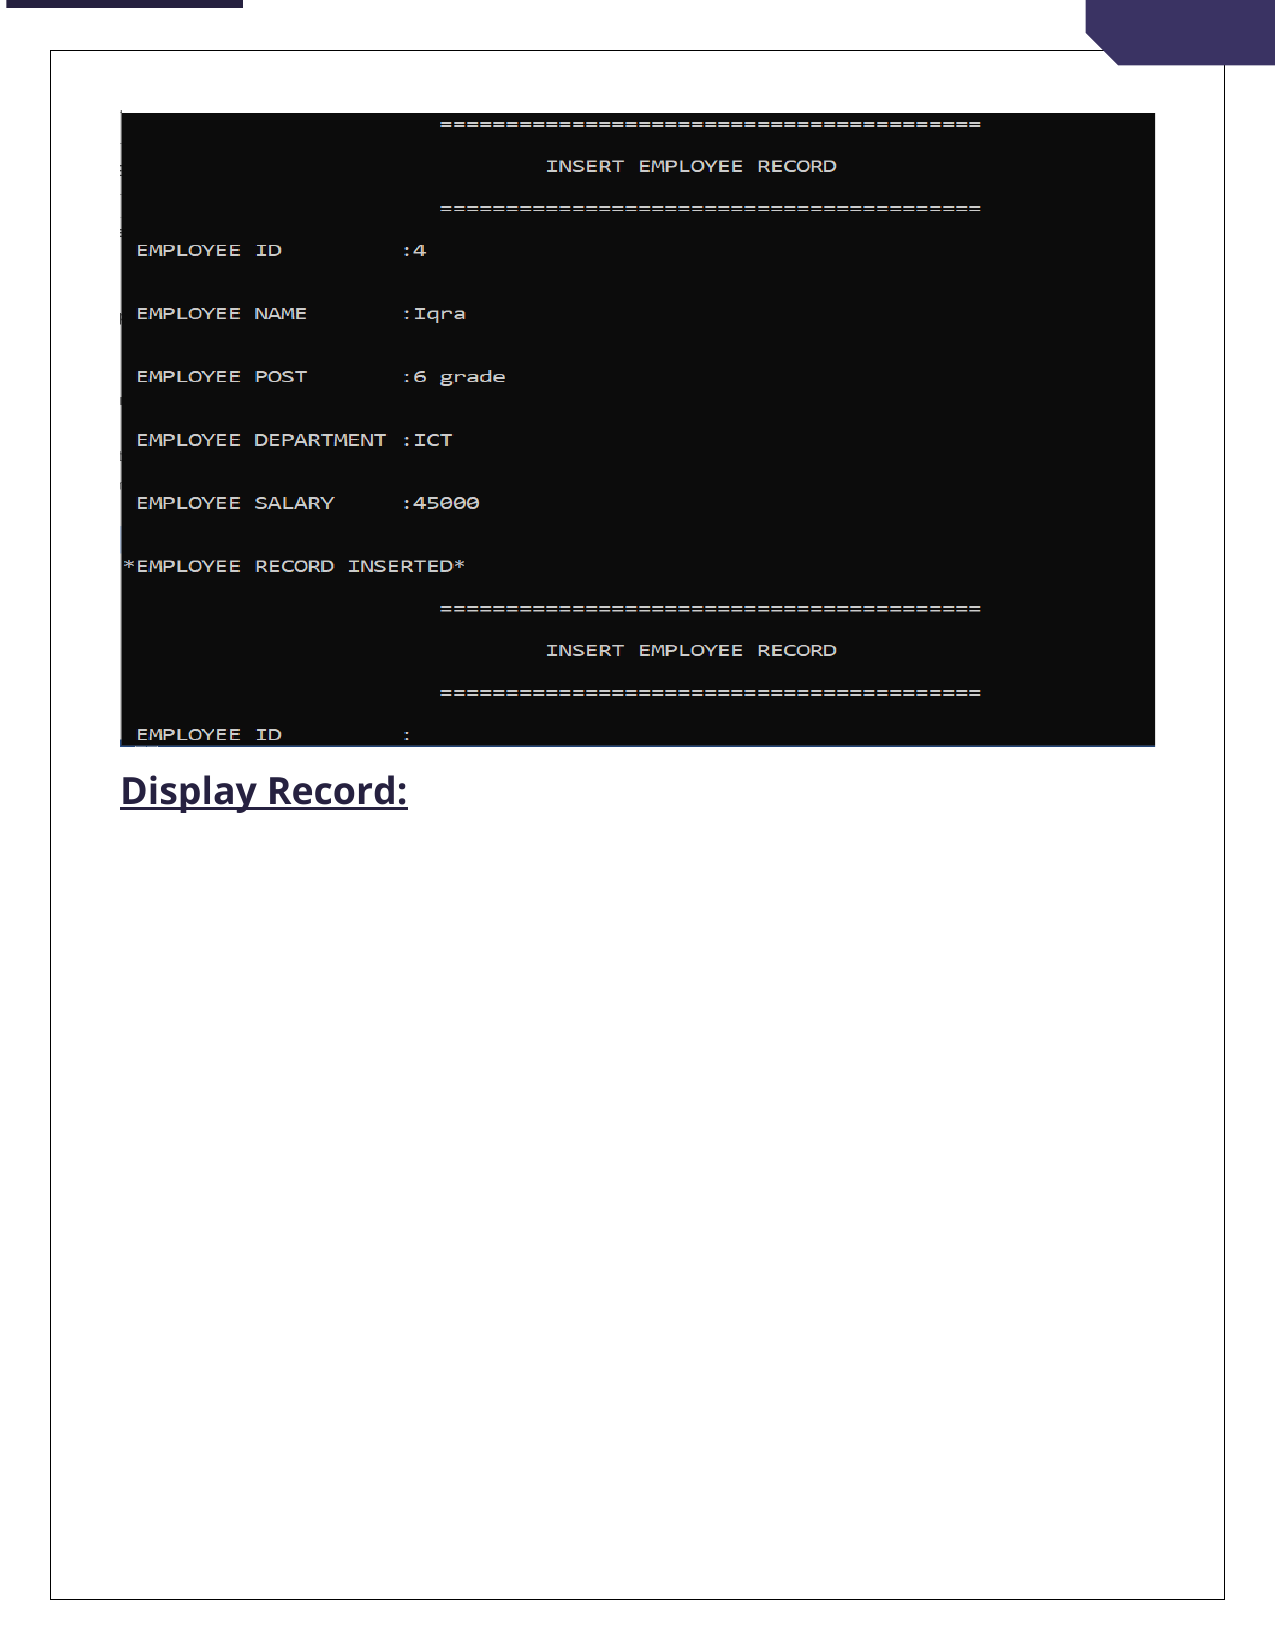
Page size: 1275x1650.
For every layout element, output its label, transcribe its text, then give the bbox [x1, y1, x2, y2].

picture [120, 110, 1155, 747]
text Display Record: [120, 764, 1155, 815]
